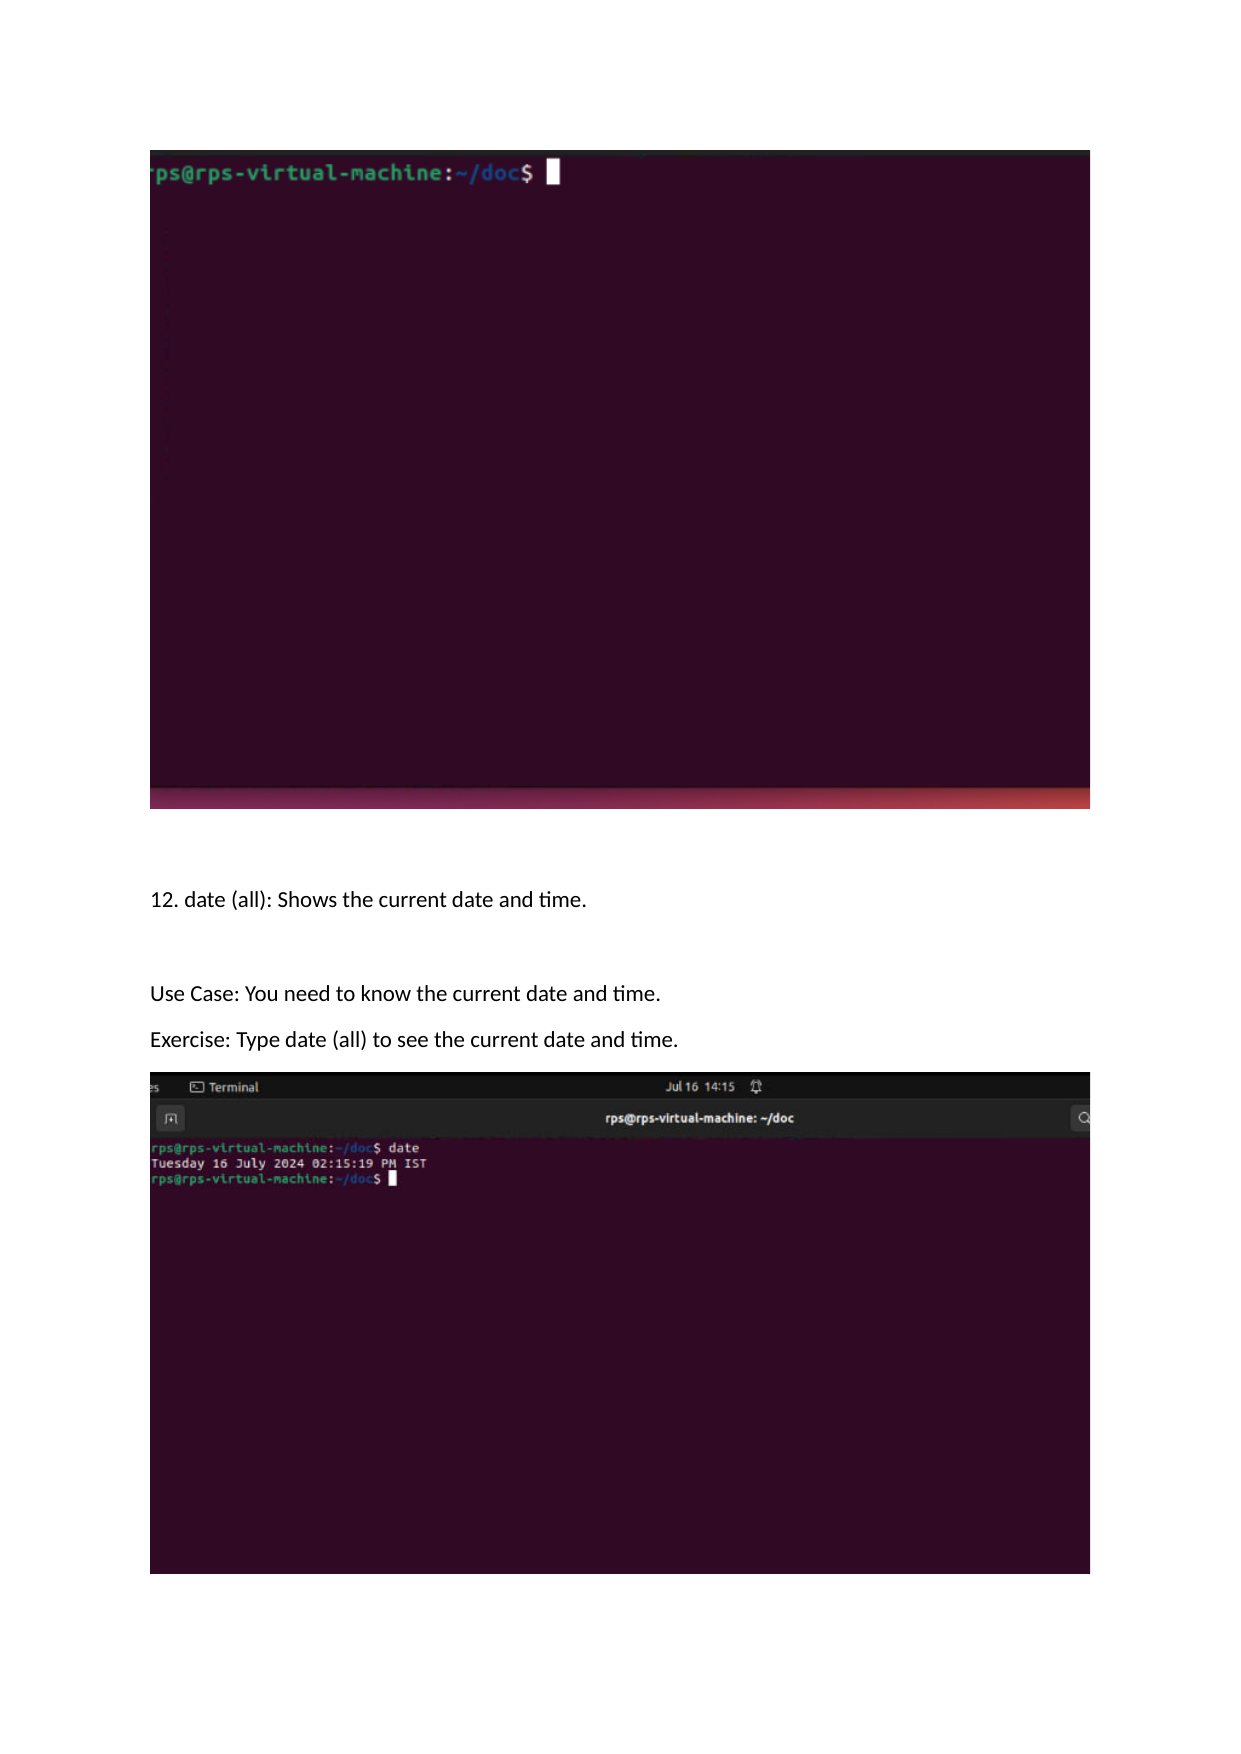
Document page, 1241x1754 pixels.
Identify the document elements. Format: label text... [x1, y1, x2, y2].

picture [150, 1072, 1091, 1574]
text 12. date (all): Shows the current date and time. [150, 885, 1090, 913]
text Use Case: You need to know the current date and time. [150, 979, 1090, 1007]
text Exercise: Type date (all) to see the current date and time. [150, 1026, 1090, 1053]
picture [150, 150, 1091, 809]
